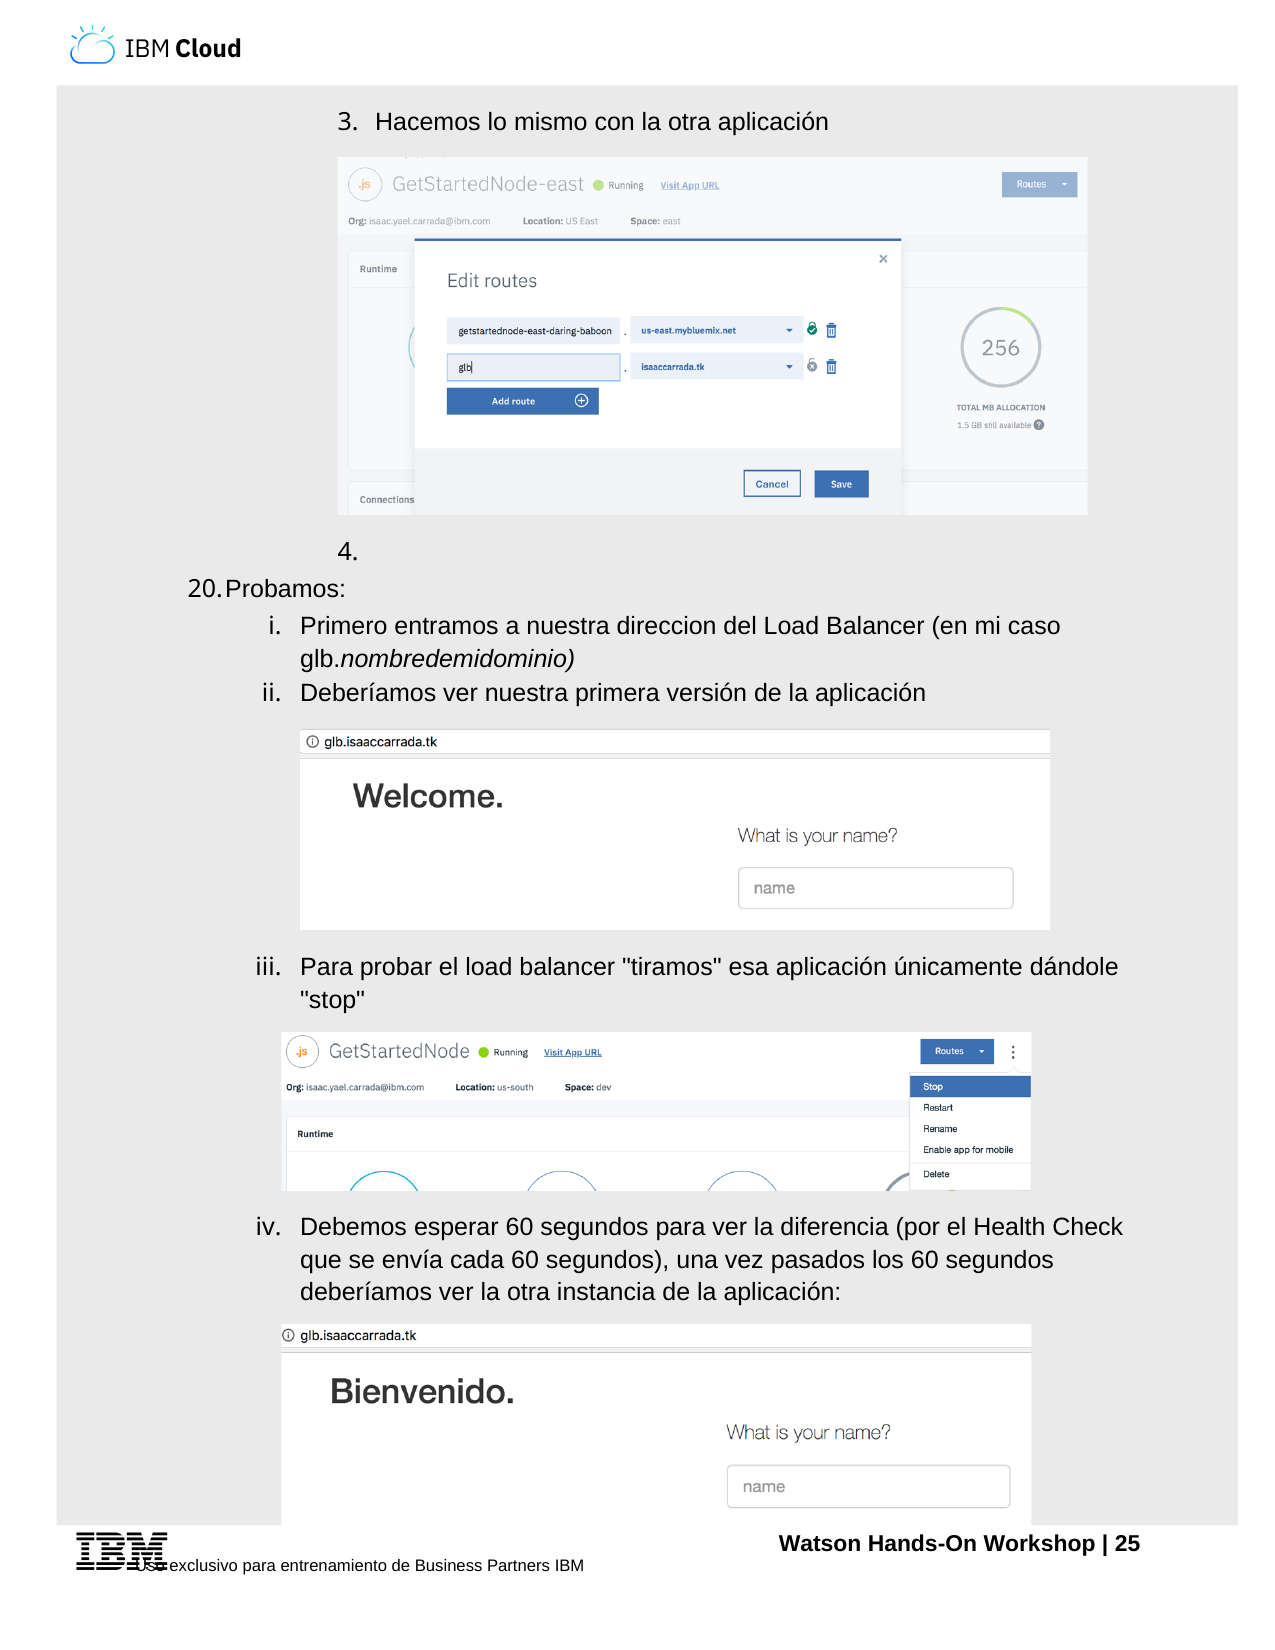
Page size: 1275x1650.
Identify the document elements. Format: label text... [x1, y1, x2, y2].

picture [281, 1032, 1032, 1191]
list Probamos: [187, 571, 1140, 604]
picture [337, 157, 1088, 515]
list Hacemos lo mismo con la otra aplicación [337, 104, 1140, 138]
list Debemos esperar 60 segundos para ver la diferencia (por el Health Check que se envía cada 60 segundos), una vez pasados los 60 segundos deberíamos ver la otra instancia de la aplicación: [281, 1209, 1140, 1305]
list Para probar el load balancer "tiramos" esa aplicación únicamente dándole "stop" [281, 948, 1140, 1013]
picture [51, 25, 259, 82]
picture [281, 1324, 1032, 1526]
picture [75, 1531, 170, 1572]
list Deberíamos ver nuestra primera versión de la aplicación [281, 675, 1140, 709]
list Primero entramos a nuestra direccion del Load Balancer (en mi caso glb.nombredemidominio) [281, 607, 1140, 672]
picture [300, 728, 1050, 930]
